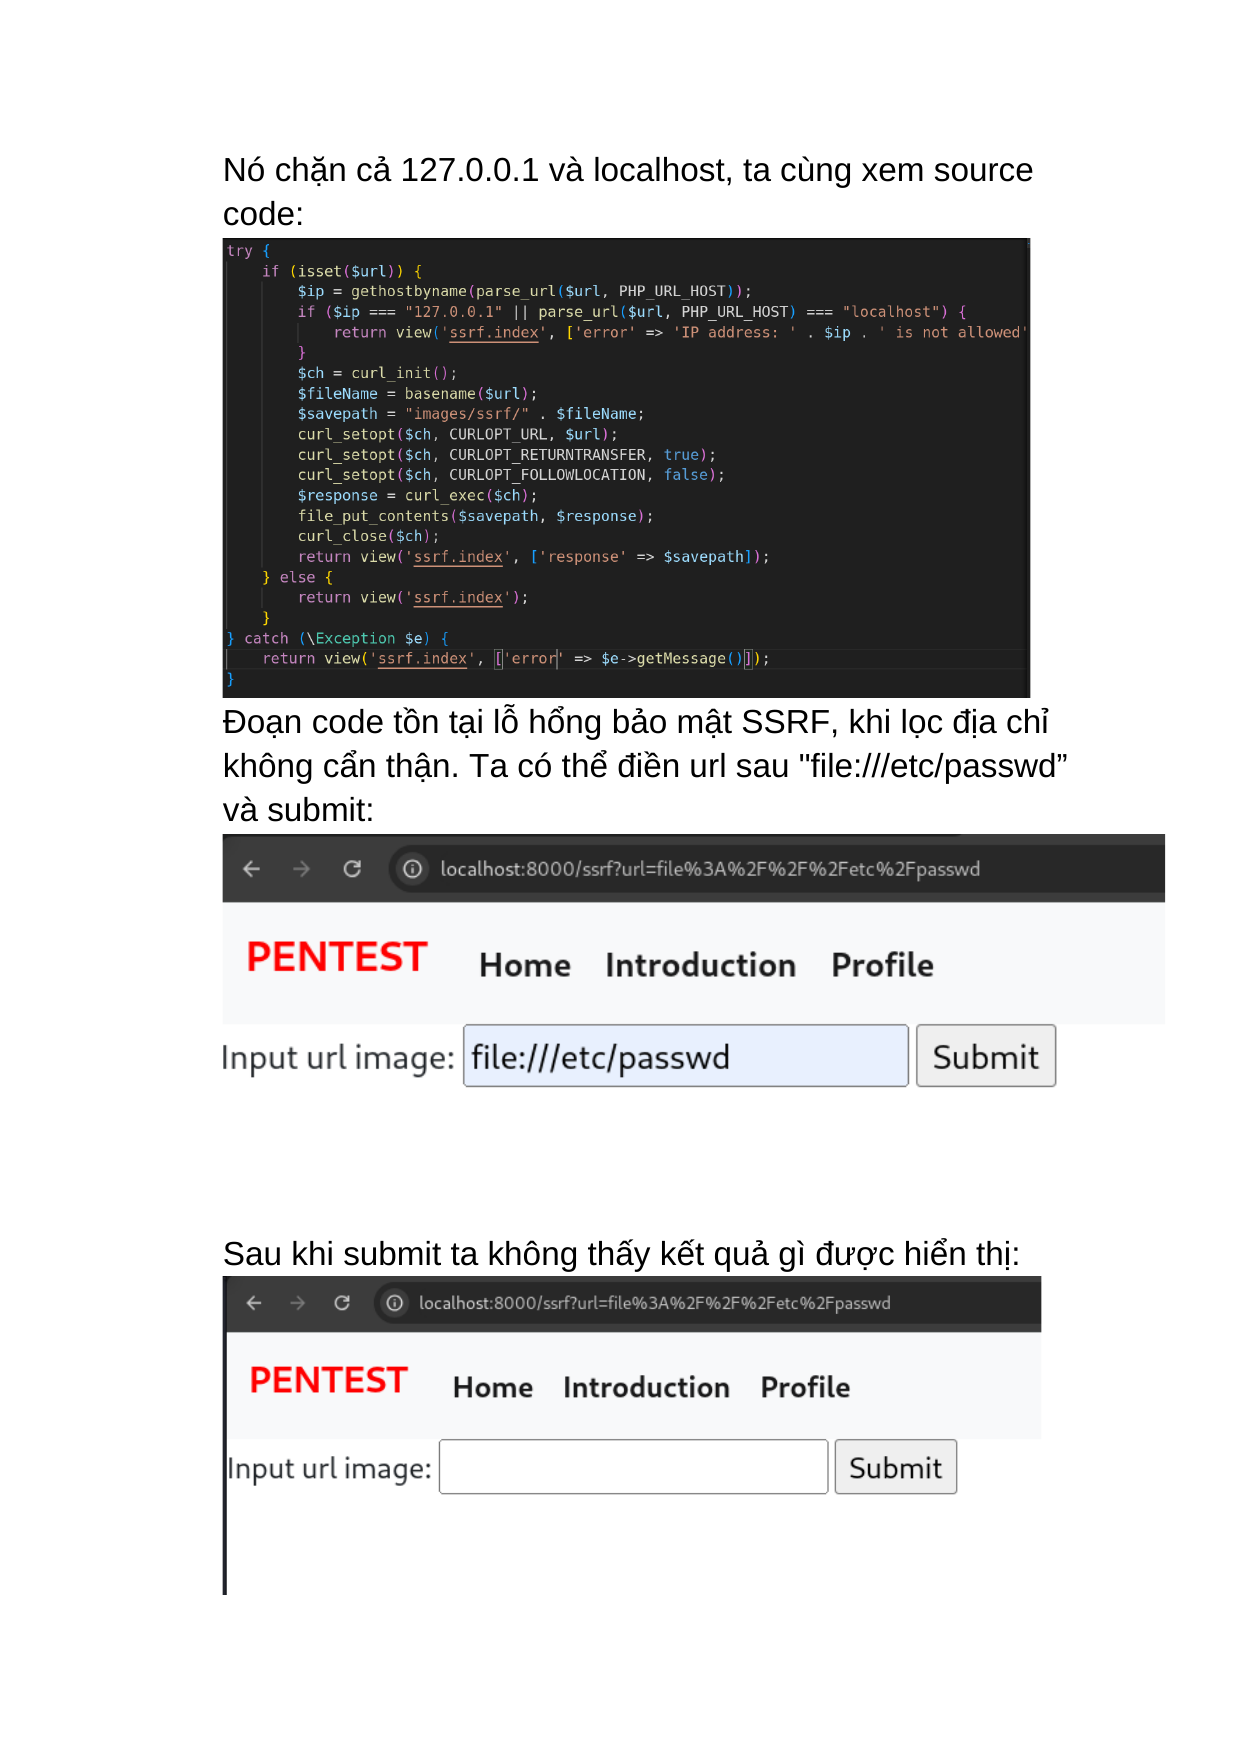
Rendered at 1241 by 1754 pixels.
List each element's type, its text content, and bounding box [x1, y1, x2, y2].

picture [222, 1276, 1042, 1595]
picture [222, 238, 1031, 698]
text Đoạn code tồn tại lỗ hổng bảo mật SSRF, khi lọc địa chỉ không cẩn thận. Ta có thể điền url sau "file:///etc/passwd” và submit: [223, 702, 1090, 828]
picture [222, 834, 1166, 1230]
text Nó chặn cả 127.0.0.1 và localhost, ta cùng xem source code: [223, 150, 1090, 233]
